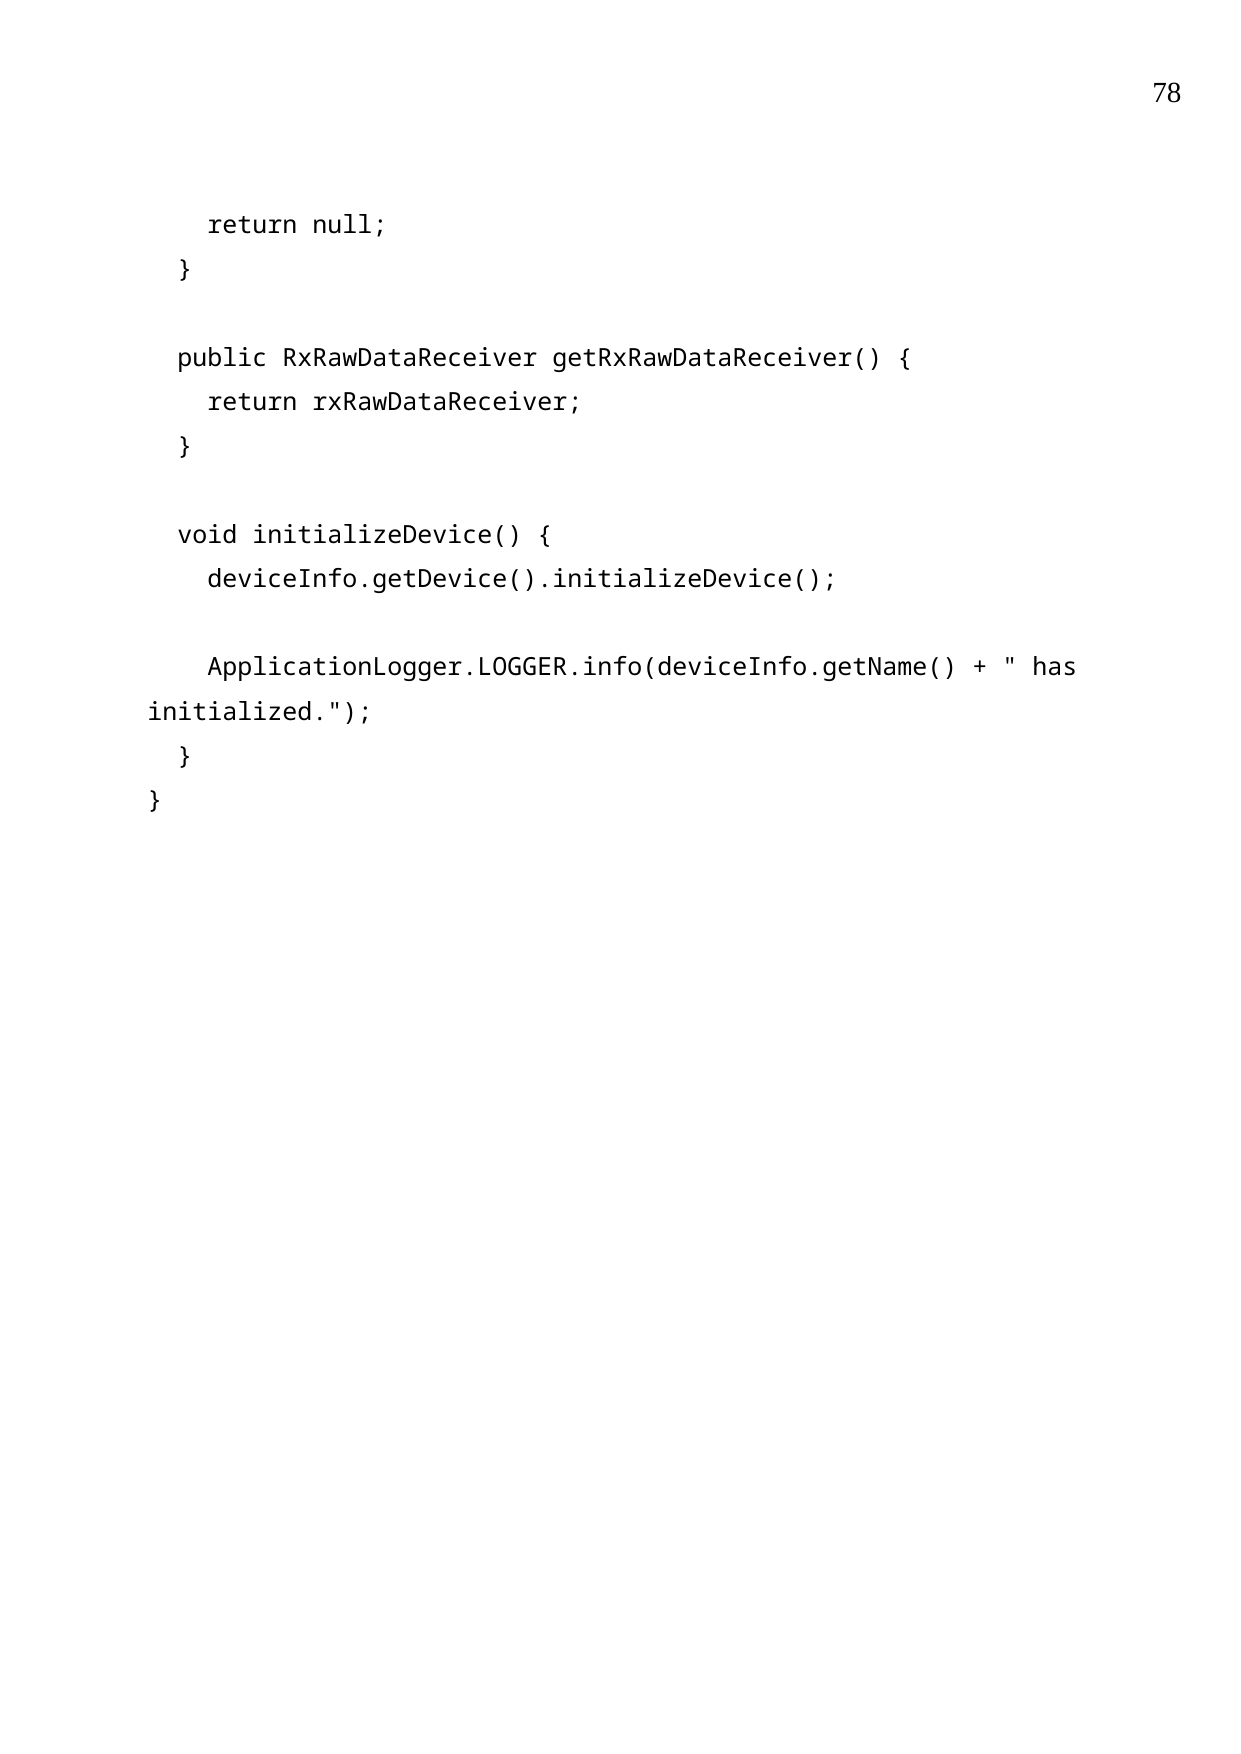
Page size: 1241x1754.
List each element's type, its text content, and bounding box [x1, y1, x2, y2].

text void initializeDevice() { [147, 516, 1181, 550]
text public RxRawDataReceiver getRxRawDataReceiver() { [147, 339, 1181, 373]
text deviceInfo.getDevice().initializeDevice(); [147, 561, 1181, 594]
text } [147, 782, 1181, 816]
text } [147, 738, 1181, 772]
text } [147, 251, 1181, 285]
text ApplicationLogger.LOGGER.info(deviceInfo.getName() + " has initialized."); [147, 649, 1181, 727]
text } [147, 428, 1181, 462]
text return rxRawDataReceiver; [147, 383, 1181, 417]
text return null; [147, 206, 1181, 240]
